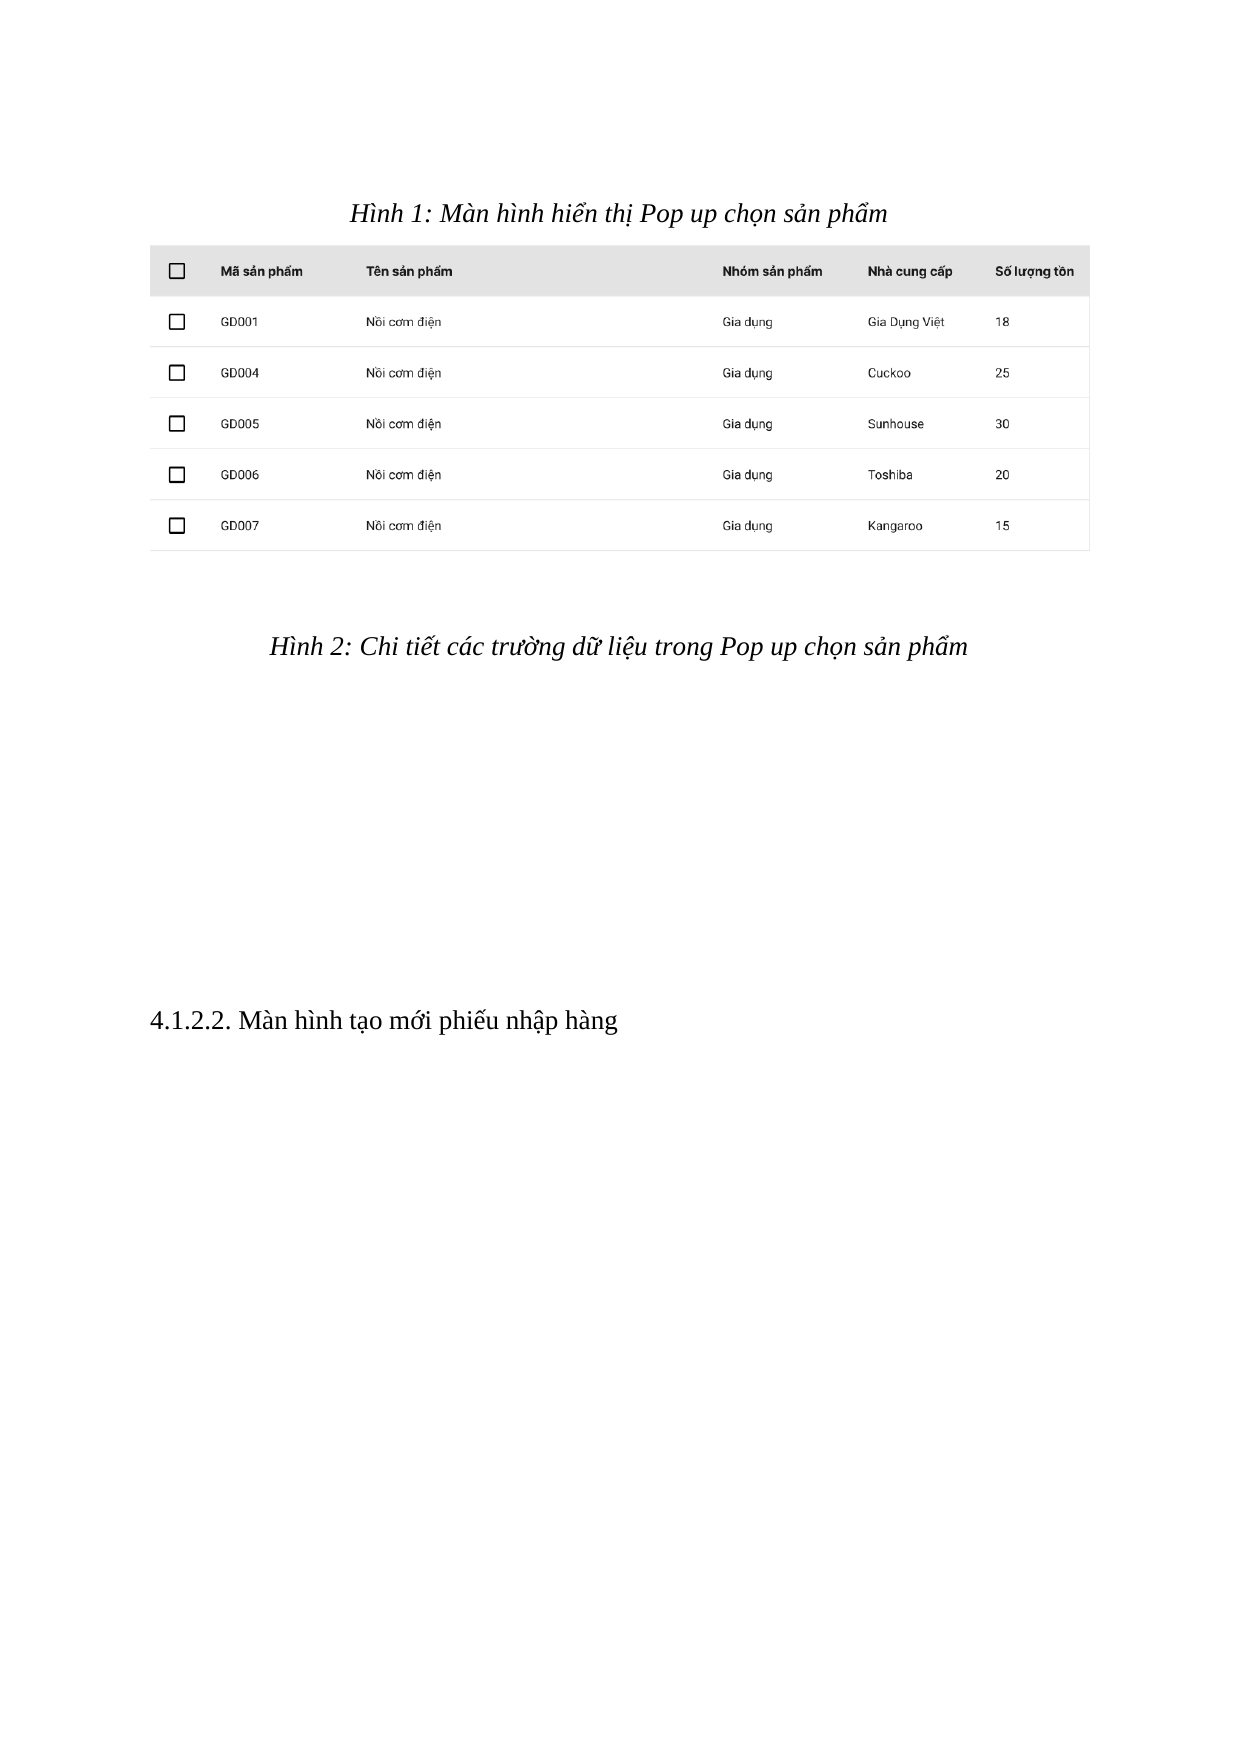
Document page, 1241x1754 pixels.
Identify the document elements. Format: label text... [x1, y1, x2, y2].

text 4.1.2.2. Màn hình tạo mới phiếu nhập hàng [150, 1004, 1090, 1035]
picture [150, 243, 1091, 552]
text Hình 1: Màn hình hiển thị Pop up chọn sản phẩm [150, 197, 1090, 228]
text Hình 2: Chi tiết các trường dữ liệu trong Pop up chọn sản phẩm [150, 631, 1090, 662]
